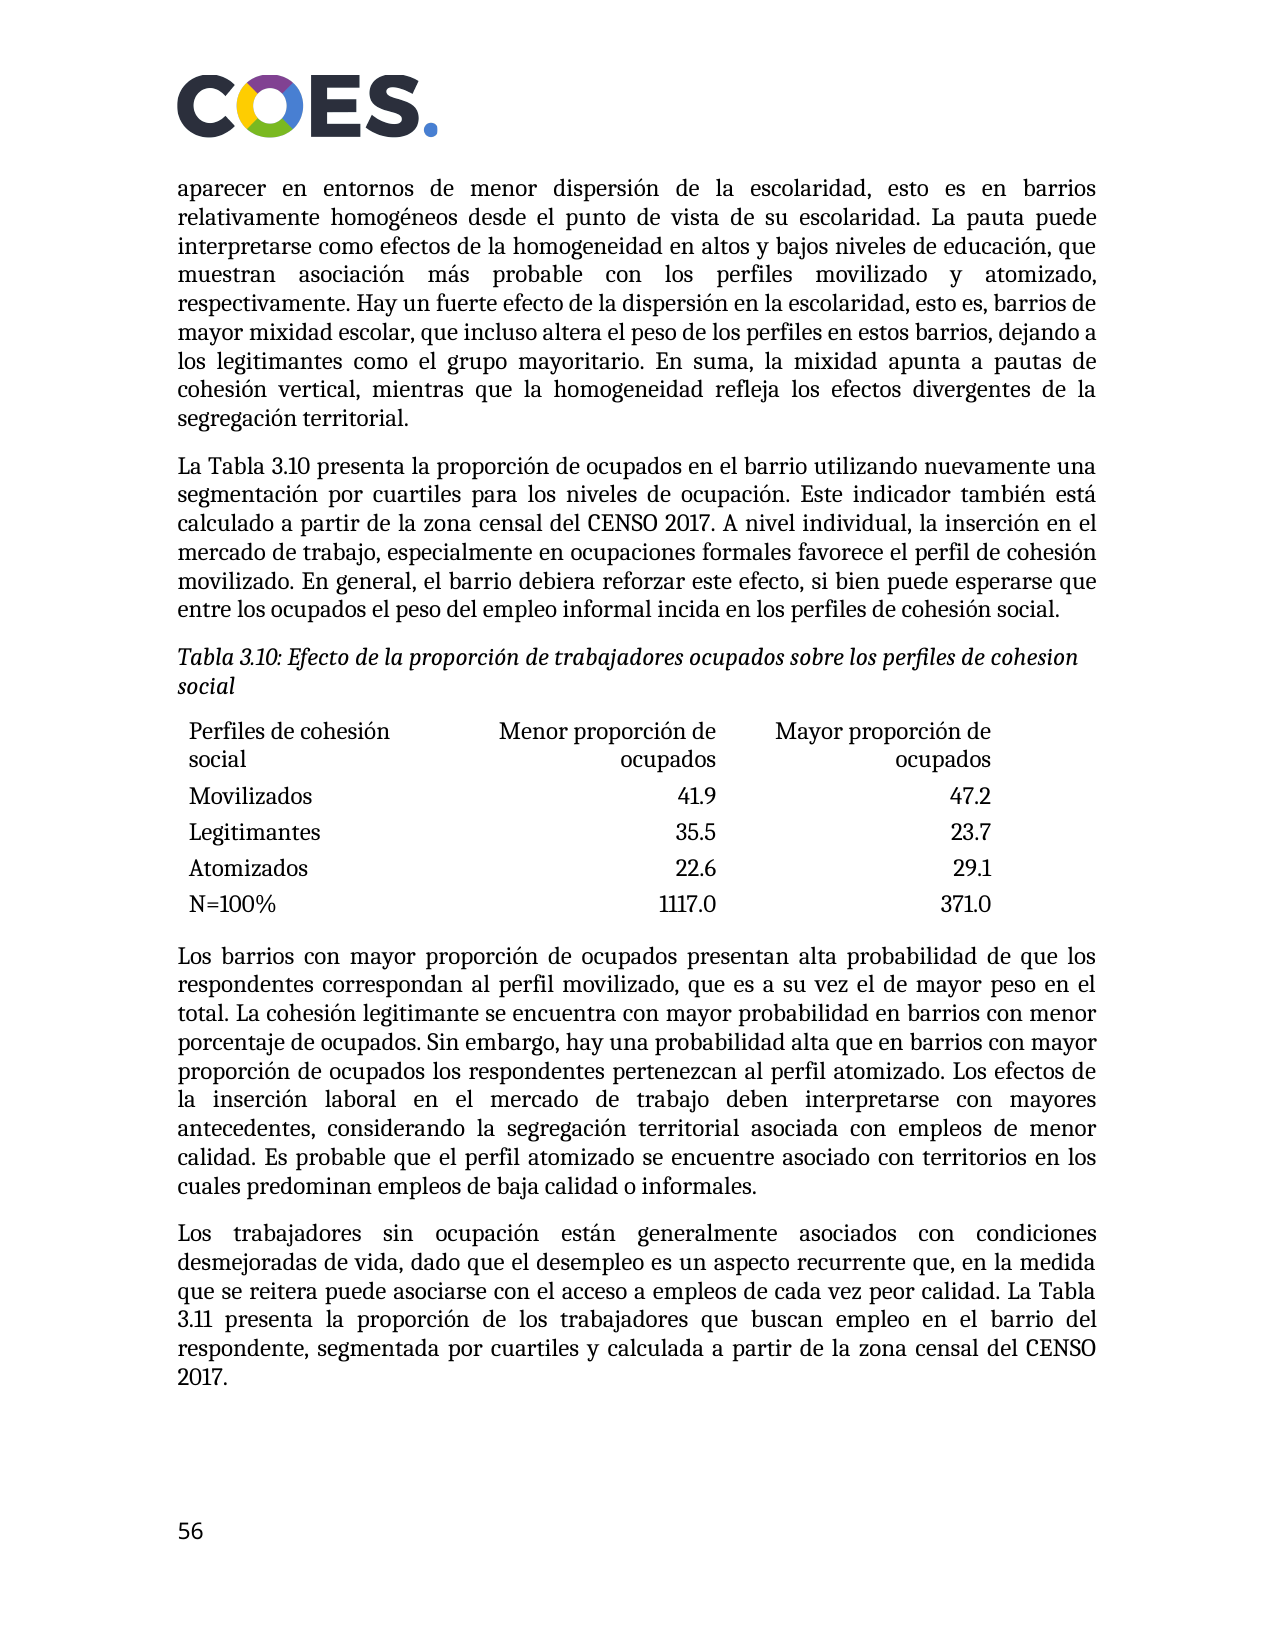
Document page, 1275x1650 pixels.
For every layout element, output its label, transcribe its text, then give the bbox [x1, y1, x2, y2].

table_header Menor proporción de ocupados [452, 713, 727, 778]
table_cell 35.5 [452, 814, 727, 850]
table_cell Movilizados [177, 778, 452, 814]
table_cell 23.7 [727, 814, 1002, 850]
table_header Perfiles de cohesión social [177, 713, 452, 778]
table_cell 29.1 [727, 850, 1002, 887]
text La Tabla 3.10 presenta la proporción de ocupados en el barrio utilizando nuevamente una segmentación por cuartiles para los niveles de ocupación. Este indicador también está calculado a partir de la zona censal del CENSO 2017. A nivel individual, la inserción en el mercado de trabajo, especialmente en ocupaciones formales favorece el perfil de cohesión movilizado. En general, el barrio debiera reforzar este efecto, si bien puede esperarse que entre los ocupados el peso del empleo informal incida en los perfiles de cohesión social. [177, 452, 1098, 624]
table_cell Legitimantes [177, 814, 452, 850]
table_cell 1117.0 [452, 887, 727, 923]
table_cell Atomizados [177, 850, 452, 887]
table_cell 22.6 [452, 850, 727, 887]
table_cell 371.0 [727, 887, 1002, 923]
table_header Mayor proporción de ocupados [727, 713, 1002, 778]
table_cell 47.2 [727, 778, 1002, 814]
table_cell N=100% [177, 887, 452, 923]
text Los barrios con mayor proporción de ocupados presentan alta probabilidad de que los respondentes correspondan al perfil movilizado, que es a su vez el de mayor peso en el total. La cohesión legitimante se encuentra con mayor probabilidad en barrios con menor porcentaje de ocupados. Sin embargo, hay una probabilidad alta que en barrios con mayor proporción de ocupados los respondentes pertenezcan al perfil atomizado. Los efectos de la inserción laboral en el mercado de trabajo deben interpretarse con mayores antecedentes, considerando la segregación territorial asociada con empleos de menor calidad. Es probable que el perfil atomizado se encuentre asociado con territorios en los cuales predominan empleos de baja calidad o informales. [177, 942, 1098, 1200]
text Los trabajadores sin ocupación están generalmente asociados con condiciones desmejoradas de vida, dado que el desempleo es un aspecto recurrente que, en la medida que se reitera puede asociarse con el acceso a empleos de cada vez peor calidad. La Tabla 3.11 presenta la proporción de los trabajadores que buscan empleo en el barrio del respondente, segmentada por cuartiles y calculada a partir de la zona censal del CENSO 2017. [177, 1219, 1098, 1392]
text Tabla 3.10: Efecto de la proporción de trabajadores ocupados sobre los perfiles de cohesion social [177, 643, 1098, 700]
picture [177, 75, 438, 146]
table_cell 41.9 [452, 778, 727, 814]
